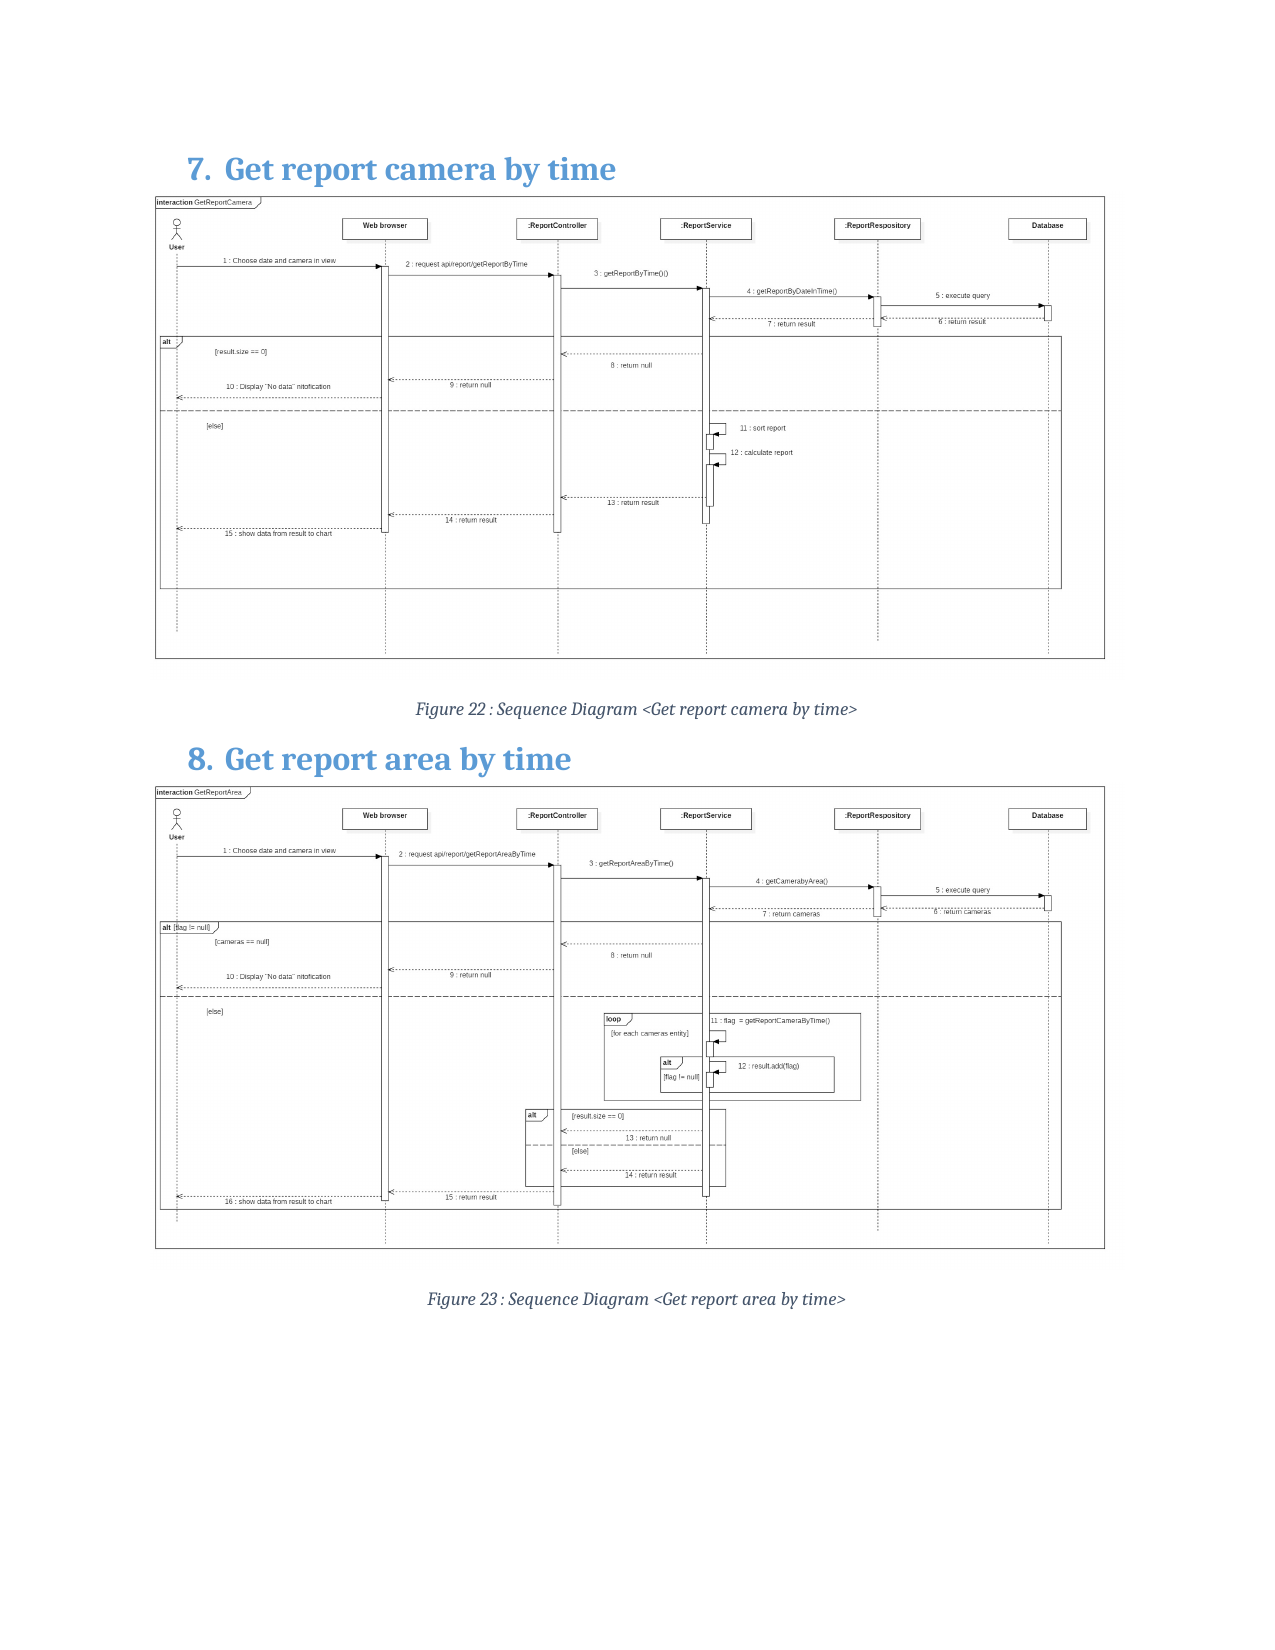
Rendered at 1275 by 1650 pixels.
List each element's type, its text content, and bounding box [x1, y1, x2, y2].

subtitle Get report area by time [187, 741, 1125, 779]
picture [150, 191, 1126, 680]
subtitle Get report camera by time [187, 150, 1125, 188]
picture [150, 782, 1126, 1270]
